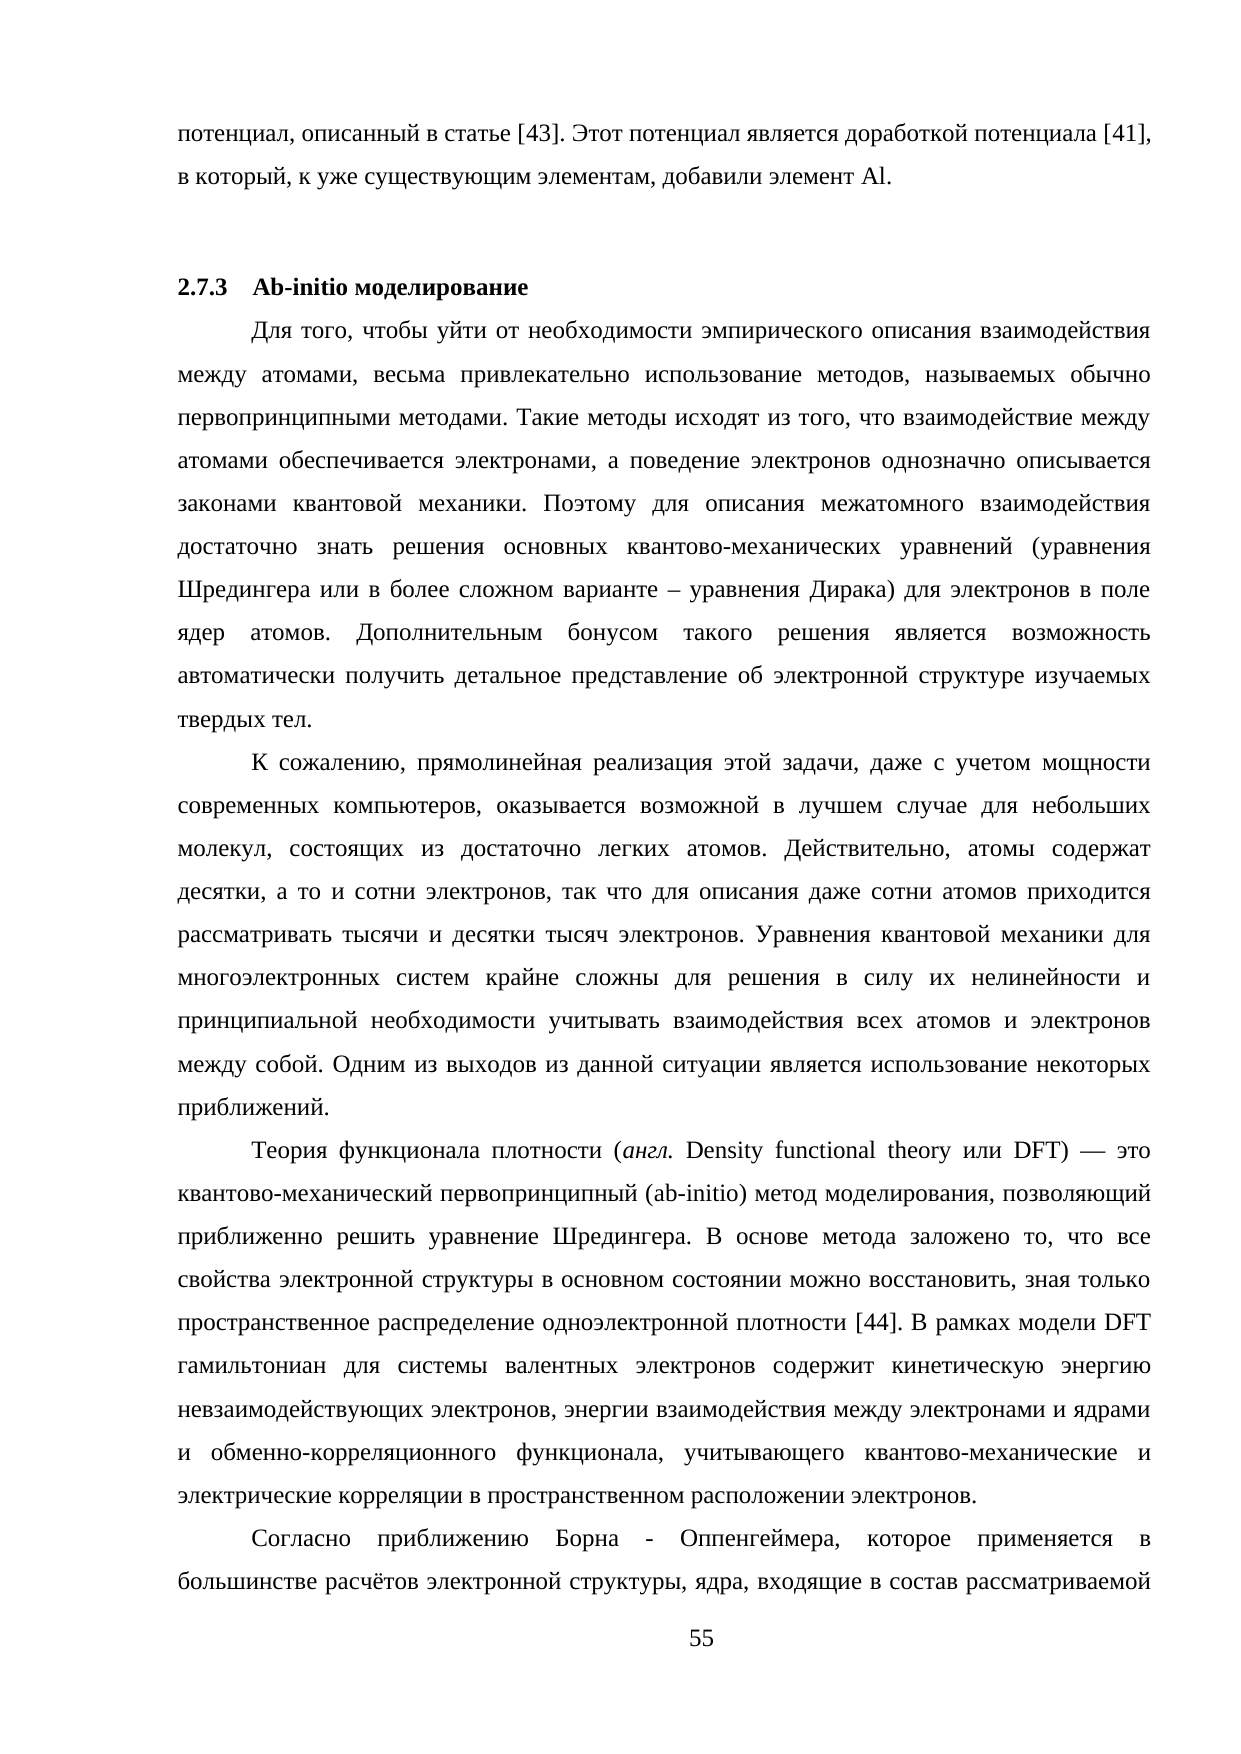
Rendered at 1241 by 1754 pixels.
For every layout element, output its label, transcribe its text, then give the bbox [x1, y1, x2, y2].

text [177, 1523, 1152, 1595]
text Для того, чтобы уйти от необходимости эмпирического описания взаимодействия между атомами, весьма привлекательно использование методов, называемых обычно первопринципными методами. Такие методы исходят из того, что взаимодействие между атомами обеспечивается электронами, а поведение электронов однозначно описывается законами квантовой механики. Поэтому для описания межатомного взаимодействия достаточно знать решения основных квантово-механических уравнений (уравнения Шредингера или в более сложном варианте – уравнения Дирака) для электронов в поле ядер атомов. Дополнительным бонусом такого решения является возможность автоматически получить детальное представление об электронной структуре изучаемых твердых тел. [177, 316, 1152, 732]
text Теория функционала плотности (англ. Density functional theory или DFT) — это квантово-механический первопринципный (ab-initio) метод моделирования, позволяющий приближенно решить уравнение Шредингера. В основе метода заложено то, что все свойства электронной структуры в основном состоянии можно восстановить, зная только пространственное распределение одноэлектронной плотности [44]. В рамках модели DFT гамильтониан для системы валентных электронов содержит кинетическую энергию невзаимодействующих электронов, энергии взаимодействия между электронами и ядрами и обменно-корреляционного функционала, учитывающего квантово-механические и электрические корреляции в пространственном расположении электронов. [177, 1135, 1152, 1509]
subtitle Ab-initio моделирование [177, 272, 1152, 301]
text К сожалению, прямолинейная реализация этой задачи, даже с учетом мощности современных компьютеров, оказывается возможной в лучшем случае для небольших молекул, состоящих из достаточно легких атомов. Действительно, атомы содержат десятки, а то и сотни электронов, так что для описания даже сотни атомов приходится рассматривать тысячи и десятки тысяч электронов. Уравнения квантовой механики для многоэлектронных систем крайне сложны для решения в силу их нелинейности и принципиальной необходимости учитывать взаимодействия всех атомов и электронов между собой. Одним из выходов из данной ситуации является использование некоторых приближений. [177, 747, 1152, 1121]
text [177, 118, 1152, 190]
